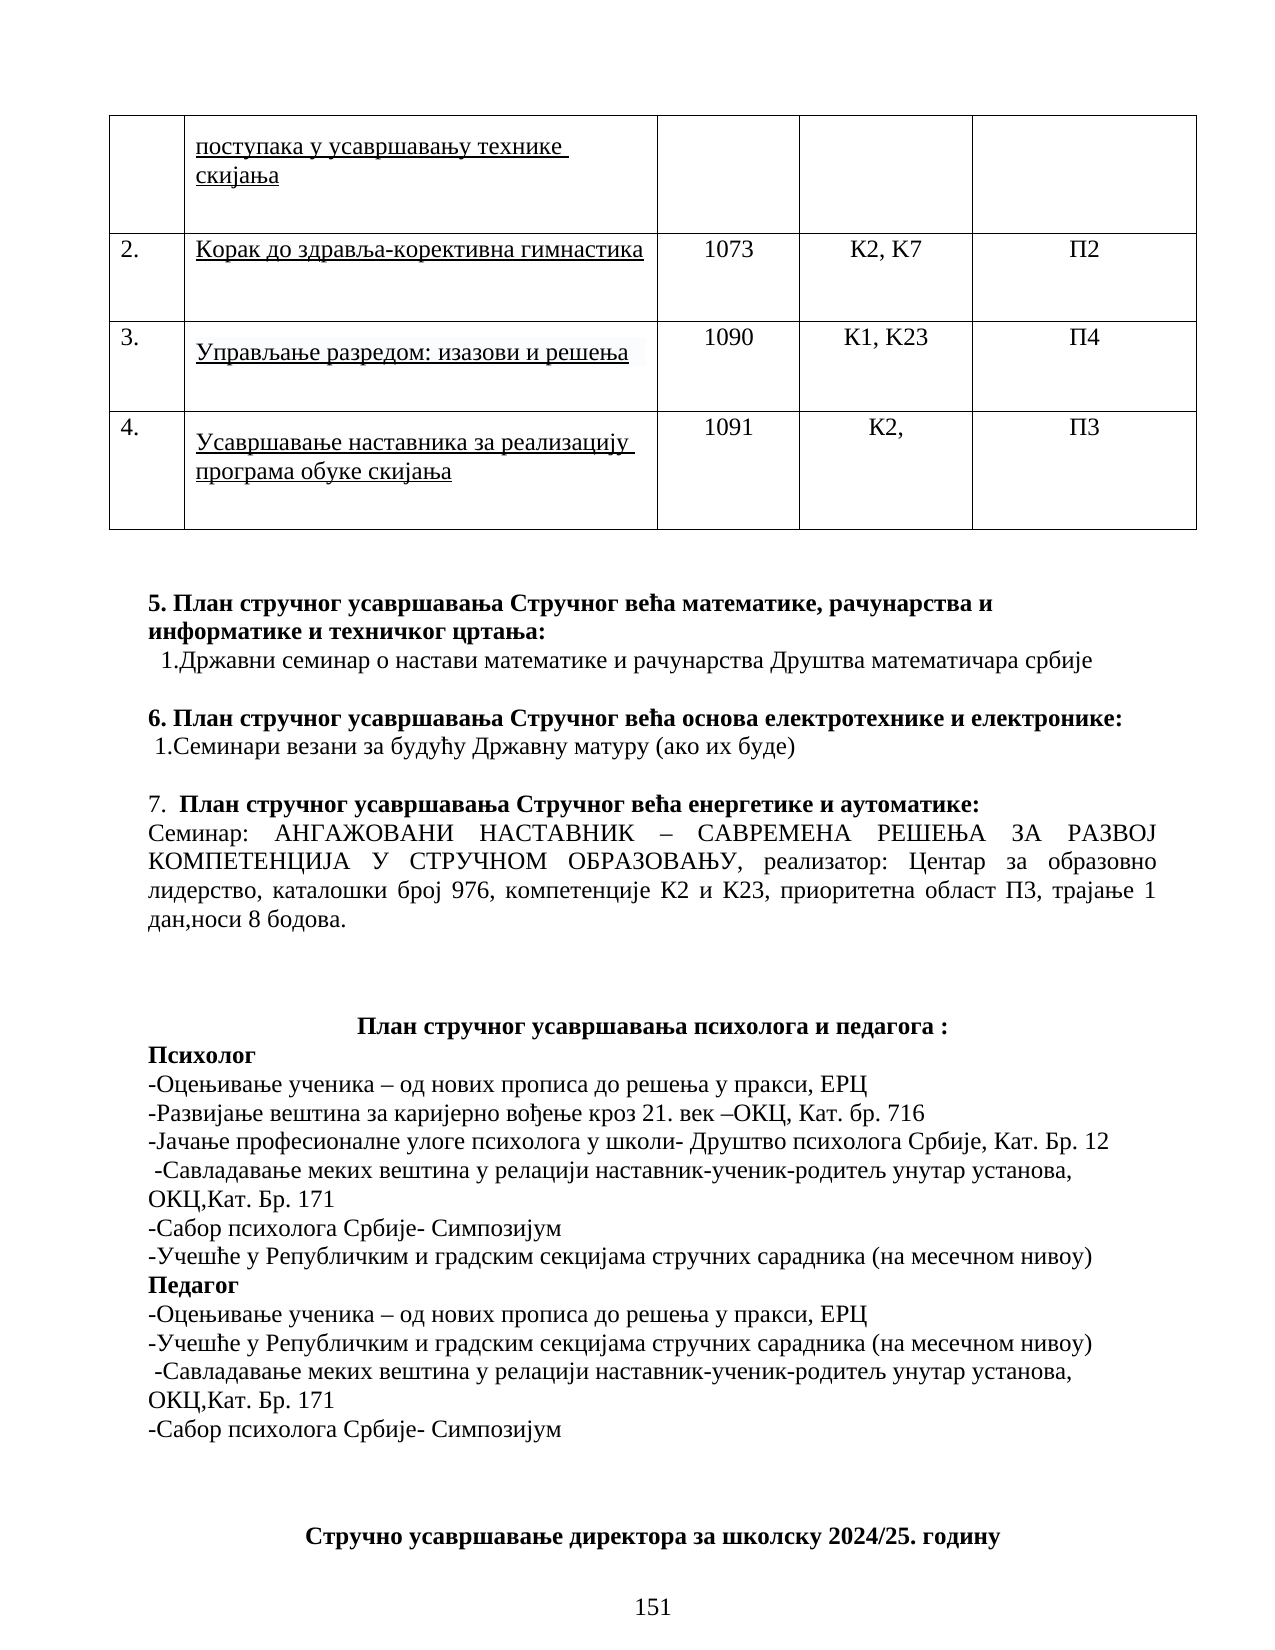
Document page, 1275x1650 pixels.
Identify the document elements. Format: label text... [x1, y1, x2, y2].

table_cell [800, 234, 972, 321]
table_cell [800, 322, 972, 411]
text -Сабор психолога Србије- Симпозијум [148, 1414, 1158, 1443]
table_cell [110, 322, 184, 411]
text -Савладавање меких вештина у релацији наставник-ученик-родитељ унутар установа, ОКЦ,Кат. Бр. 171 [148, 1356, 1158, 1414]
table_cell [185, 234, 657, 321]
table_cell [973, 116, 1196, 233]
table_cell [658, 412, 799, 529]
text 5. План стручног усавршавања Стручног већа математике, рачунарства и информатике и техничког цртања: [148, 588, 1158, 645]
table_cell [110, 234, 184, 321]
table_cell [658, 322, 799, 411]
text -Савладавање меких вештина у релацији наставник-ученик-родитељ унутар установа, ОКЦ,Кат. Бр. 171 [148, 1155, 1158, 1213]
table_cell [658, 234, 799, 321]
text -Учешће у Републичким и градским секцијама стручних сарадника (на месечном нивоу) [148, 1241, 1158, 1270]
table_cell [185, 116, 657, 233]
text 1.Семинари везани за будућу Државну матуру (ако их буде) [148, 731, 1158, 760]
text Психолог [148, 1040, 1158, 1069]
text 7. План стручног усавршавања Стручног већа енергетике и аутоматике: [148, 789, 1158, 818]
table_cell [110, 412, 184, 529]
text -Учешће у Републичким и градским секцијама стручних сарадника (на месечном нивоу) [148, 1328, 1158, 1356]
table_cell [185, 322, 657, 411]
text -Сабор психолога Србије- Симпозијум [148, 1213, 1158, 1241]
subtitle Стручно усавршавање директора за школску 2024/25. годину [148, 1521, 1158, 1550]
text Семинар: АНГАЖОВАНИ НАСТАВНИК – САВРЕМЕНА РЕШЕЊА ЗА РАЗВОЈ КОМПЕТЕНЦИЈА У СТРУЧНОМ ОБРАЗОВАЊУ, реализатор: Центар за образовно лидерство, каталошки број 976, компетенције К2 и К23, приоритетна област П3, трајање 1 дан,носи 8 бодова. [148, 818, 1158, 933]
subtitle План стручног усавршавања психолога и педагога : [148, 1011, 1158, 1040]
text -Развијање вештина за каријерно вођење кроз 21. век –ОКЦ, Кат. бр. 716 [148, 1098, 1158, 1126]
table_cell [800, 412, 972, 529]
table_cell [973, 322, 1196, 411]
text -Оцењивање ученика – од нових прописа до решења у пракси, ЕРЦ [148, 1069, 1158, 1098]
text -Оцењивање ученика – од нових прописа до решења у пракси, ЕРЦ [148, 1299, 1158, 1328]
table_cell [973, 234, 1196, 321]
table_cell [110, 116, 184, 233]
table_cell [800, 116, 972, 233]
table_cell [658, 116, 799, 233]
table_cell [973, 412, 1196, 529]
text Педагог [148, 1270, 1158, 1299]
text -Јачање професионалне улоге психолога у школи- Друштво психолога Србије, Кат. Бр. 12 [148, 1126, 1158, 1155]
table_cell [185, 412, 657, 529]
text 6. План стручног усавршавања Стручног већа основа електротехнике и електронике: [148, 703, 1158, 731]
text 1.Државни семинар о настави математике и рачунарства Друштва математичара србије [148, 645, 1158, 674]
